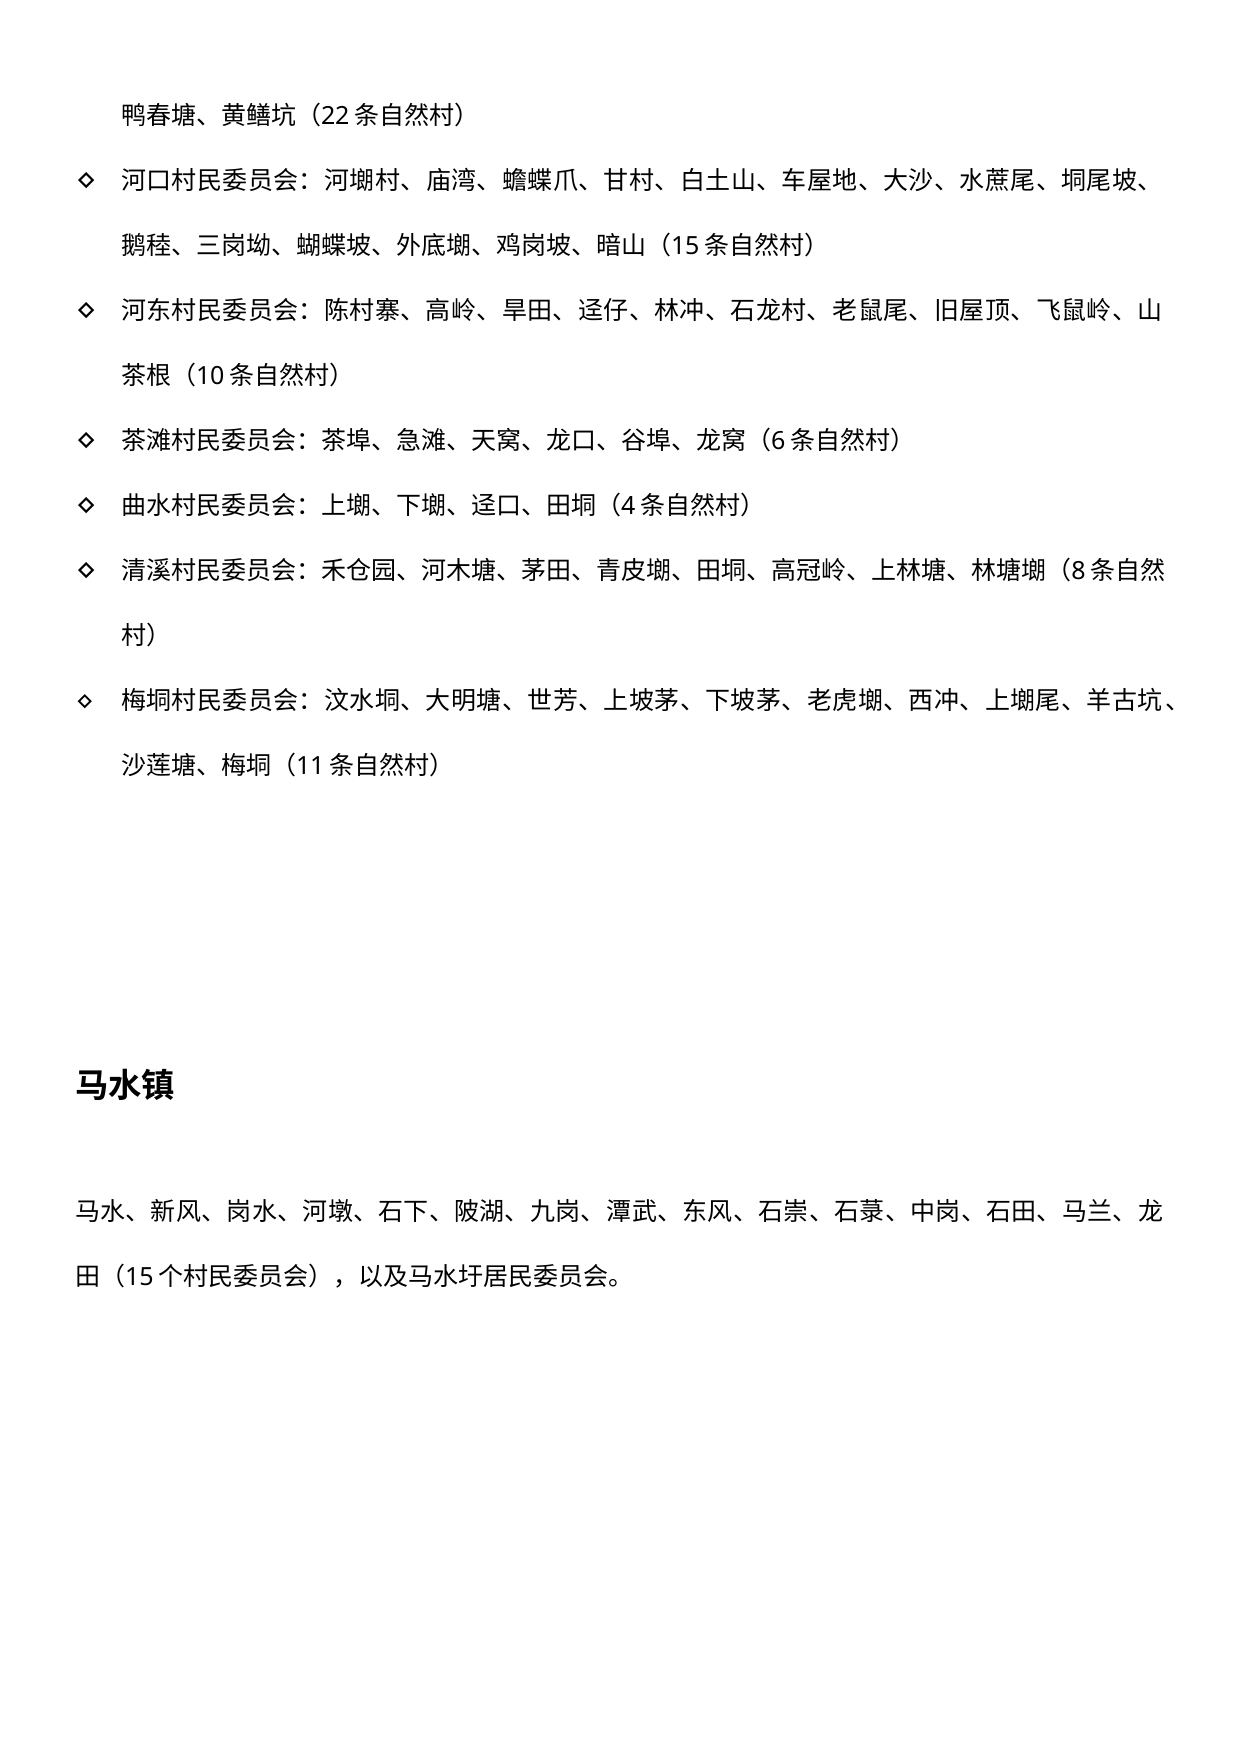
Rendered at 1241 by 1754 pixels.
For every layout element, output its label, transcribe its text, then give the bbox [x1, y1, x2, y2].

text 马水、新风、岗水、河墩、石下、陂湖、九岗、潭武、东风、石崇、石菉、中岗、石田、马兰、龙田（15个村民委员会），以及马水圩居民委员会。 [75, 1177, 1165, 1307]
list 河东村民委员会：陈村寨、高岭、旱田、迳仔、林冲、石龙村、老鼠尾、旧屋顶、飞鼠岭、山茶根（10条自然村） [75, 276, 1165, 406]
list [75, 81, 1165, 146]
list 梅垌村民委员会：汶水垌、大明塘、世芳、上坡茅、下坡茅、老虎㙟、西冲、上㙟尾、羊古坑、沙莲塘、梅垌（11条自然村） [75, 666, 1165, 796]
subtitle 马水镇 [75, 1050, 1165, 1115]
list 茶滩村民委员会：茶埠、急滩、天窝、龙口、谷埠、龙窝（6条自然村） [75, 406, 1165, 471]
list 河口村民委员会：河㙟村、庙湾、蟾蝶爪、甘村、白土山、车屋地、大沙、水蔗尾、垌尾坡、鹅稑、三岗坳、蝴蝶坡、外底㙟、鸡岗坡、暗山（15条自然村） [75, 146, 1165, 276]
list 清溪村民委员会：禾仓园、河木塘、茅田、青皮㙟、田垌、高冠岭、上林塘、林塘㙟（8条自然村） [75, 536, 1165, 666]
list 曲水村民委员会：上㙟、下㙟、迳口、田垌（4条自然村） [75, 471, 1165, 536]
